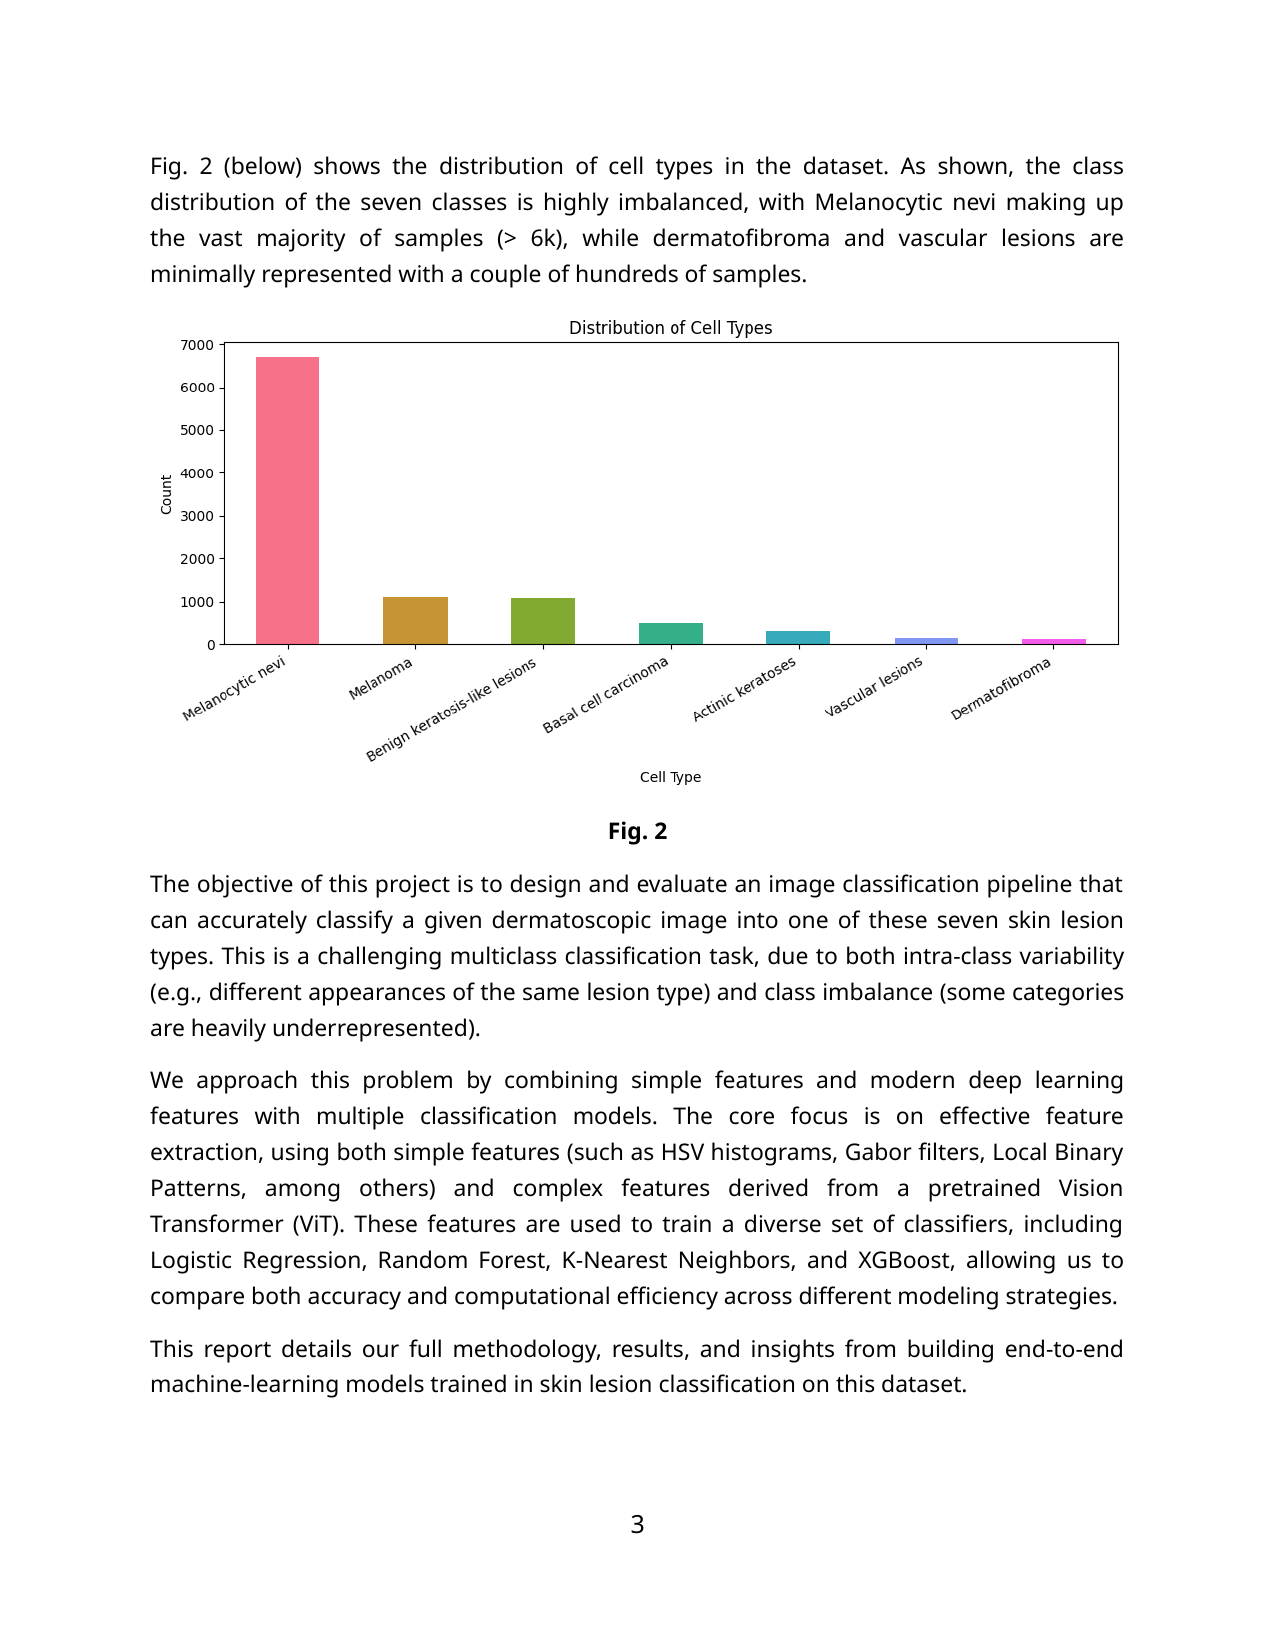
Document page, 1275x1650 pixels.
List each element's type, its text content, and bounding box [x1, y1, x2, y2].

text The objective of this project is to design and evaluate an image classification pipeline that can accurately classify a given dermatoscopic image into one of these seven skin lesion types. This is a challenging multiclass classification task, due to both intra-class variability (e.g., different appearances of the same lesion type) and class imbalance (some categories are heavily underrepresented). [150, 868, 1125, 1043]
text Fig. 2 (below) shows the distribution of cell types in the dataset. As shown, the class distribution of the seven classes is highly imbalanced, with Melanocytic nevi making up the vast majority of samples (> 6k), while dermatofibroma and vascular lesions are minimally represented with a couple of hundreds of samples. [150, 150, 1125, 289]
text This report details our full methodology, results, and insights from building end-to-end machine-learning models trained in skin lesion classification on this dataset. [150, 1332, 1125, 1400]
picture [150, 310, 1125, 794]
text Fig. 2 [150, 815, 1125, 847]
text We approach this problem by combining simple features and modern deep learning features with multiple classification models. The core focus is on effective feature extraction, using both simple features (such as HSV histograms, Gabor filters, Local Binary Patterns, among others) and complex features derived from a pretrained Vision Transformer (ViT). These features are used to train a diverse set of classifiers, including Logistic Regression, Random Forest, K-Nearest Neighbors, and XGBoost, allowing us to compare both accuracy and computational efficiency across different modeling strategies. [150, 1064, 1125, 1311]
